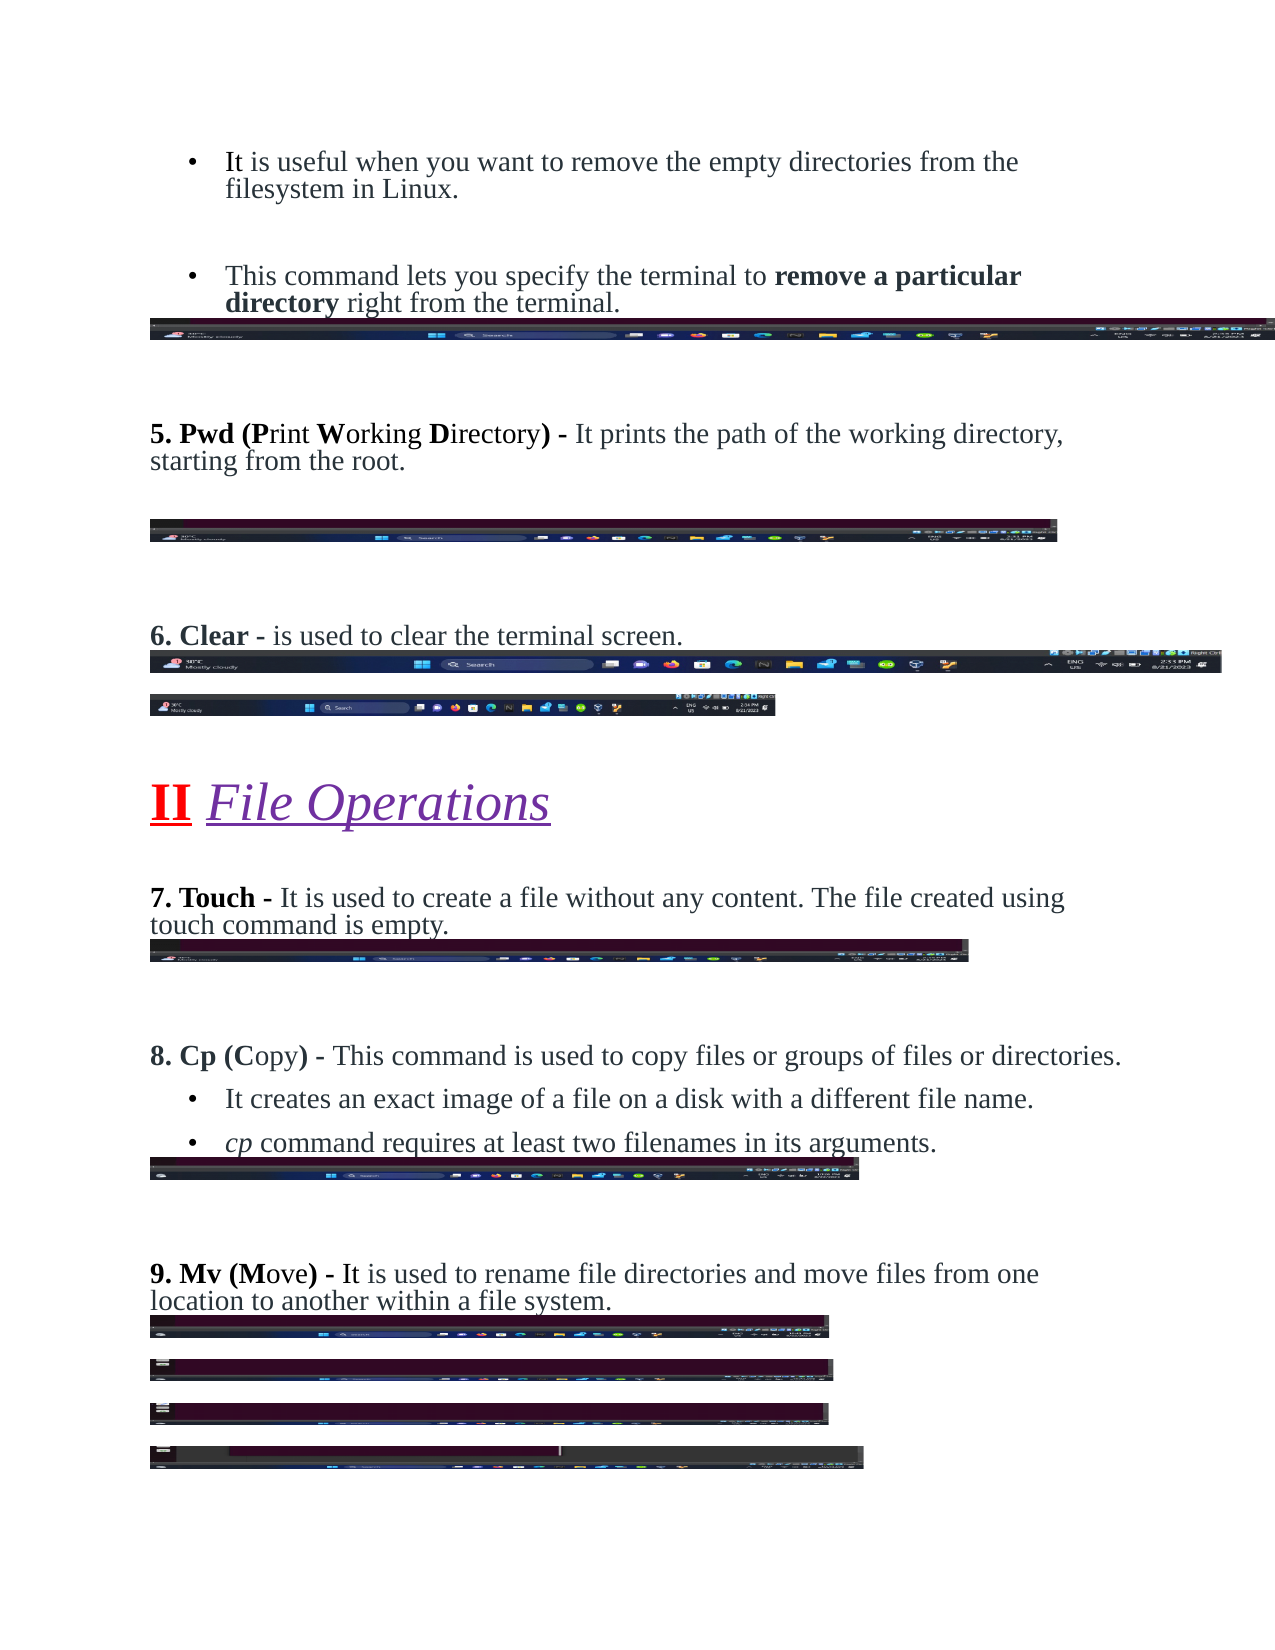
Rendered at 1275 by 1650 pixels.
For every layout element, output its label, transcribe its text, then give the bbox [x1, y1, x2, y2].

text 5. Pwd (Print Working Directory) - It prints the path of the working directory, starting from the root. [150, 422, 1125, 476]
text 6. Clear - is used to clear the terminal screen. [150, 624, 1125, 650]
list It creates an exact image of a file on a disk with a different file name. [187, 1087, 1125, 1114]
text 8. Cp (Copy) - This command is used to copy files or groups of files or directories. [150, 1043, 1125, 1071]
text 9. Mv (Move) - It is used to rename file directories and move files from one location to another within a file system. [150, 1262, 1125, 1316]
text 7. Touch - It is used to create a file without any content. The file created using touch command is empty. [150, 886, 1125, 939]
list cp command requires at least two filenames in its arguments. [187, 1131, 1125, 1158]
list This command lets you specify the terminal to remove a particular directory right from the terminal. [187, 264, 1125, 318]
text II File Operations [150, 798, 351, 825]
list It is useful when you want to remove the empty directories from the filesystem in Linux. [187, 150, 1125, 204]
text II File Operations [351, 798, 1125, 825]
